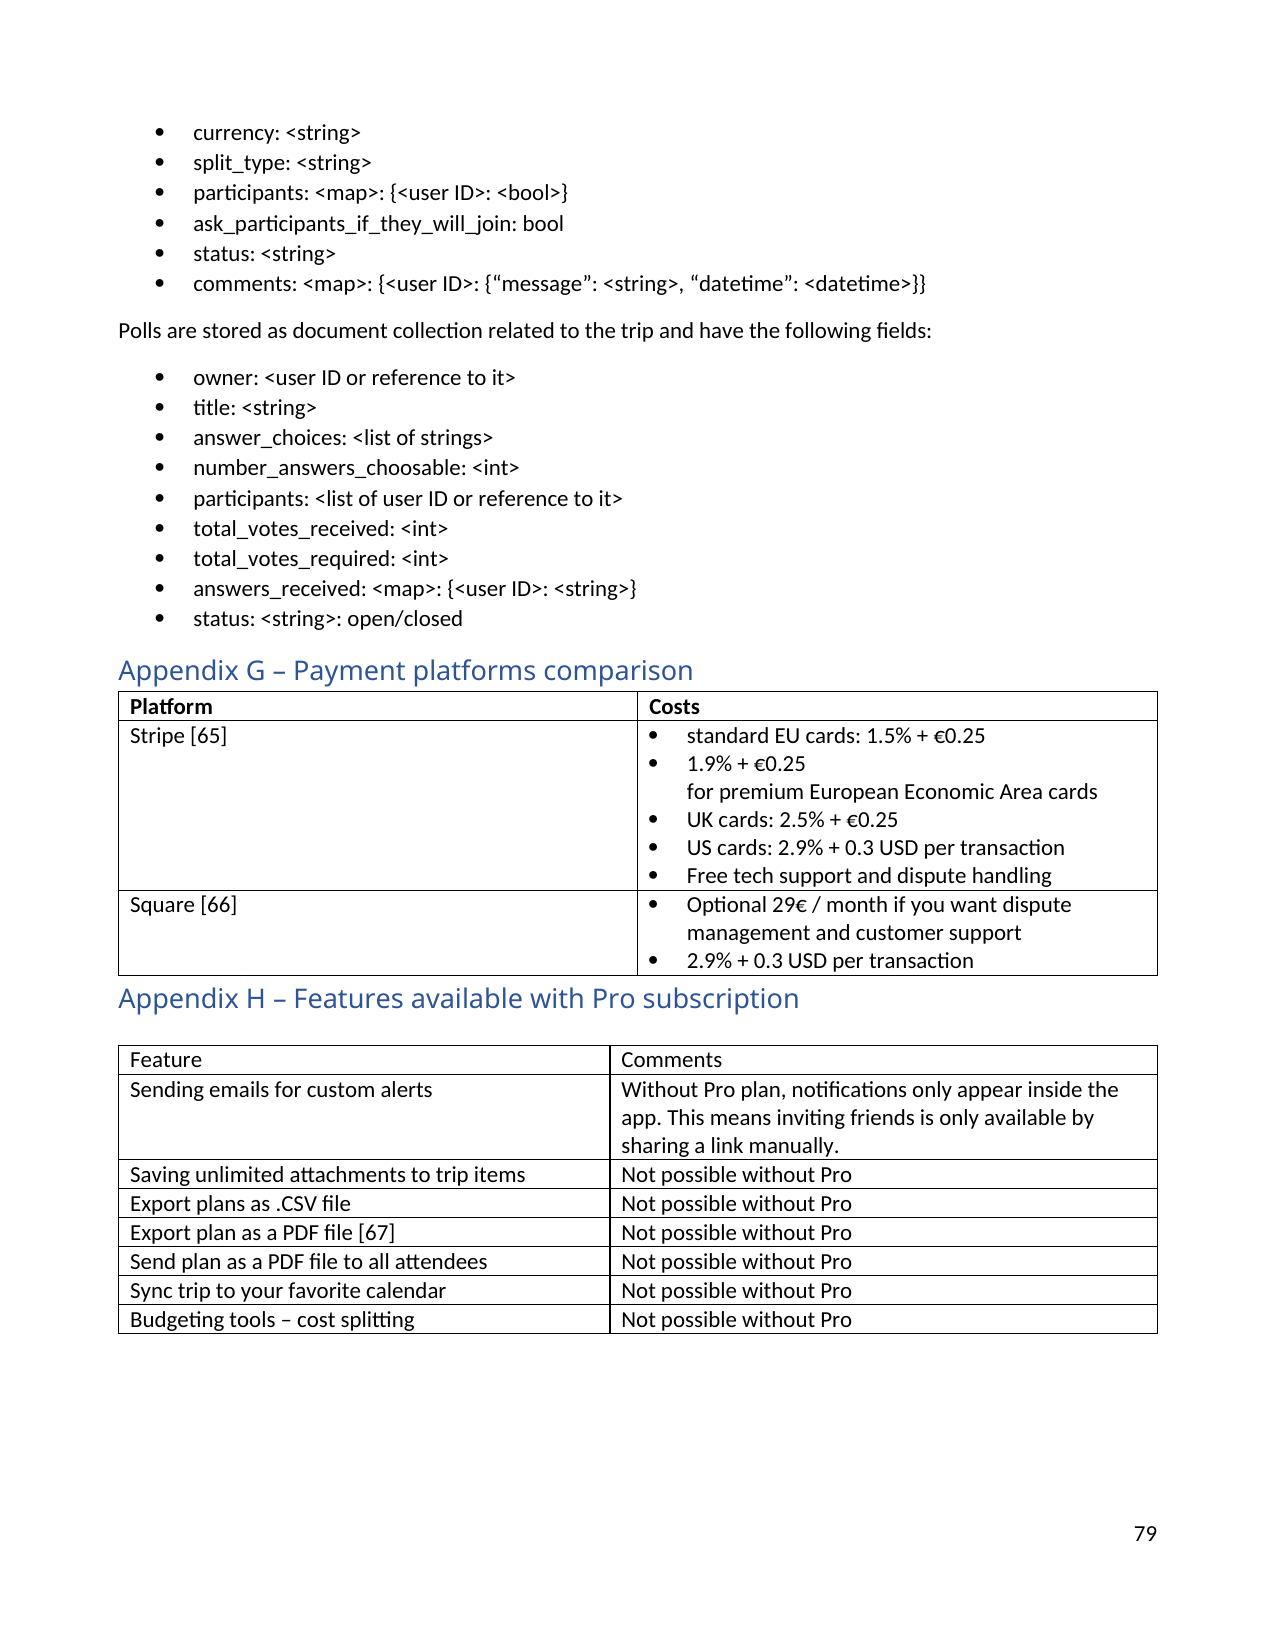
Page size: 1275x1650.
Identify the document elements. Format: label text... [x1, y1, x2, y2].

table_cell Saving unlimited attachments to trip items [119, 1160, 609, 1188]
list total_votes_received: <int> [156, 514, 1157, 542]
list comments: <map>: {<user ID>: {“message”: <string>, “datetime”: <datetime>}} [156, 269, 1157, 297]
list status: <string> [156, 239, 1157, 267]
table_header Comments [611, 1046, 1157, 1074]
table_header Feature [119, 1046, 609, 1074]
list participants: <list of user ID or reference to it> [156, 484, 1157, 512]
list number_answers_choosable: <int> [156, 453, 1157, 482]
subtitle Appendix H – Features available with Pro subscription [118, 980, 1157, 1017]
table_cell Without Pro plan, notifications only appear inside the app. This means inviting friends is only available by sharing a link manually. [611, 1075, 1157, 1159]
subtitle Appendix G – Payment platforms comparison [118, 651, 1157, 688]
table_cell Budgeting tools – cost splitting [119, 1305, 609, 1333]
list participants: <map>: {<user ID>: <bool>} [156, 178, 1157, 207]
table_cell Not possible without Pro [611, 1247, 1157, 1275]
table_cell Send plan as a PDF file to all attendees [119, 1247, 609, 1275]
list answer_choices: <list of strings> [156, 423, 1157, 451]
table_cell Not possible without Pro [611, 1305, 1157, 1333]
table_cell standard EU cards: 1.5% + €0.25 1.9% + €0.25 for premium European Economic Area cards UK cards: 2.5% + €0.25 US cards: 2.9% + 0.3 USD per transaction Free tech support and dispute handling [638, 721, 1157, 889]
list ask_participants_if_they_will_join: bool [156, 209, 1157, 237]
list owner: <user ID or reference to it> [156, 363, 1157, 391]
table_header Platform [119, 692, 637, 720]
list total_votes_required: <int> [156, 544, 1157, 572]
list status: <string>: open/closed [156, 604, 1157, 633]
table_cell Sync trip to your favorite calendar [119, 1276, 609, 1304]
table_cell Not possible without Pro [611, 1276, 1157, 1304]
table_cell Not possible without Pro [611, 1189, 1157, 1217]
table_cell Sending emails for custom alerts [119, 1075, 609, 1159]
table_cell Stripe [65] [119, 721, 637, 889]
text Polls are stored as document collection related to the trip and have the following fields: [118, 316, 1157, 344]
table_cell Optional 29€ / month if you want dispute management and customer support 2.9% + 0.3 USD per transaction [638, 891, 1157, 974]
list currency: <string> [156, 118, 1157, 146]
list answers_received: <map>: {<user ID>: <string>} [156, 574, 1157, 602]
table_cell Export plans as .CSV file [119, 1189, 609, 1217]
table_cell Square [66] [119, 891, 637, 974]
table_cell Export plan as a PDF file [67] [119, 1218, 609, 1246]
table_cell Not possible without Pro [611, 1160, 1157, 1188]
table_cell Not possible without Pro [611, 1218, 1157, 1246]
list split_type: <string> [156, 148, 1157, 176]
list title: <string> [156, 393, 1157, 421]
table_header Costs [638, 692, 1157, 720]
